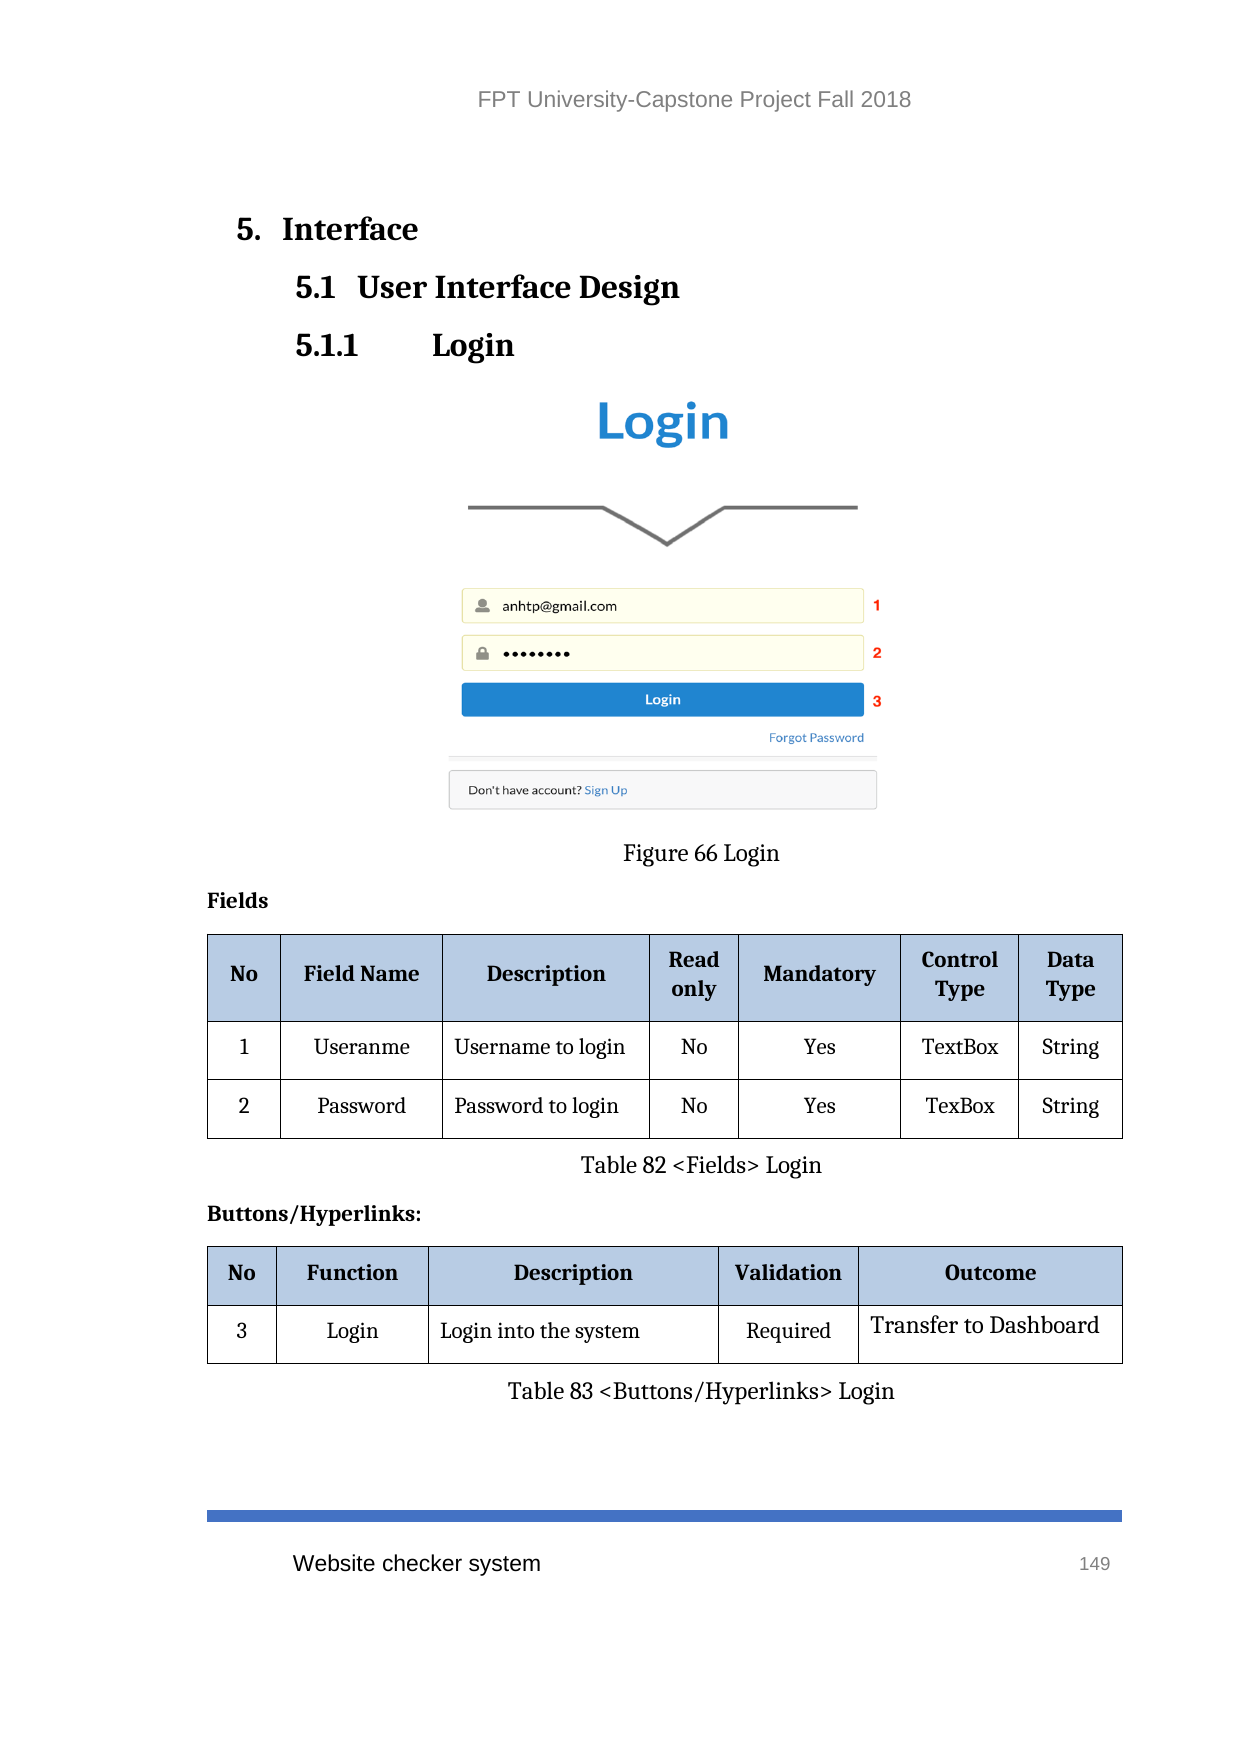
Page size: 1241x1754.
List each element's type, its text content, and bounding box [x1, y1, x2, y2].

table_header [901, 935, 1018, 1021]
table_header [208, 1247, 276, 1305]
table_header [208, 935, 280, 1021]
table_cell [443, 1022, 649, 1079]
text Table 82 <Fields> Login [207, 1151, 1122, 1180]
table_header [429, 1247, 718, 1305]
subtitle Interface [236, 210, 1122, 249]
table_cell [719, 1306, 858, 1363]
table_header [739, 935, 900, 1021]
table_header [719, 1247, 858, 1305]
subtitle Login [295, 326, 1122, 365]
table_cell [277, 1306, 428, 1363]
text Figure 66 Login [207, 839, 1122, 867]
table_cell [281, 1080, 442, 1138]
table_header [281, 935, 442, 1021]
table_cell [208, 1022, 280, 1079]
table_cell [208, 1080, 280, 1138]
text Buttons/Hyperlinks: [207, 1201, 1122, 1227]
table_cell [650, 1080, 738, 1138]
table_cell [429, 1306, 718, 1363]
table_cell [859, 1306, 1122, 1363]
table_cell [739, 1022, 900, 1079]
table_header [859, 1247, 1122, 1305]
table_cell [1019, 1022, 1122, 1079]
subtitle User Interface Design [295, 268, 1122, 307]
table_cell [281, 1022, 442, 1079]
text Table 83 <Buttons/Hyperlinks> Login [207, 1377, 1122, 1406]
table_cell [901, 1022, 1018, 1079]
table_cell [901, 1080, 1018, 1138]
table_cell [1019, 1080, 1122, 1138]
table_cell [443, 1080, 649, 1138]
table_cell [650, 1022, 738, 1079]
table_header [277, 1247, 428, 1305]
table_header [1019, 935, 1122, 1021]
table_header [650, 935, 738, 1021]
text Fields [207, 888, 1122, 915]
picture [441, 384, 888, 820]
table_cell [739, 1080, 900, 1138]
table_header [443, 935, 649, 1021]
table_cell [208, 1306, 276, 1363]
